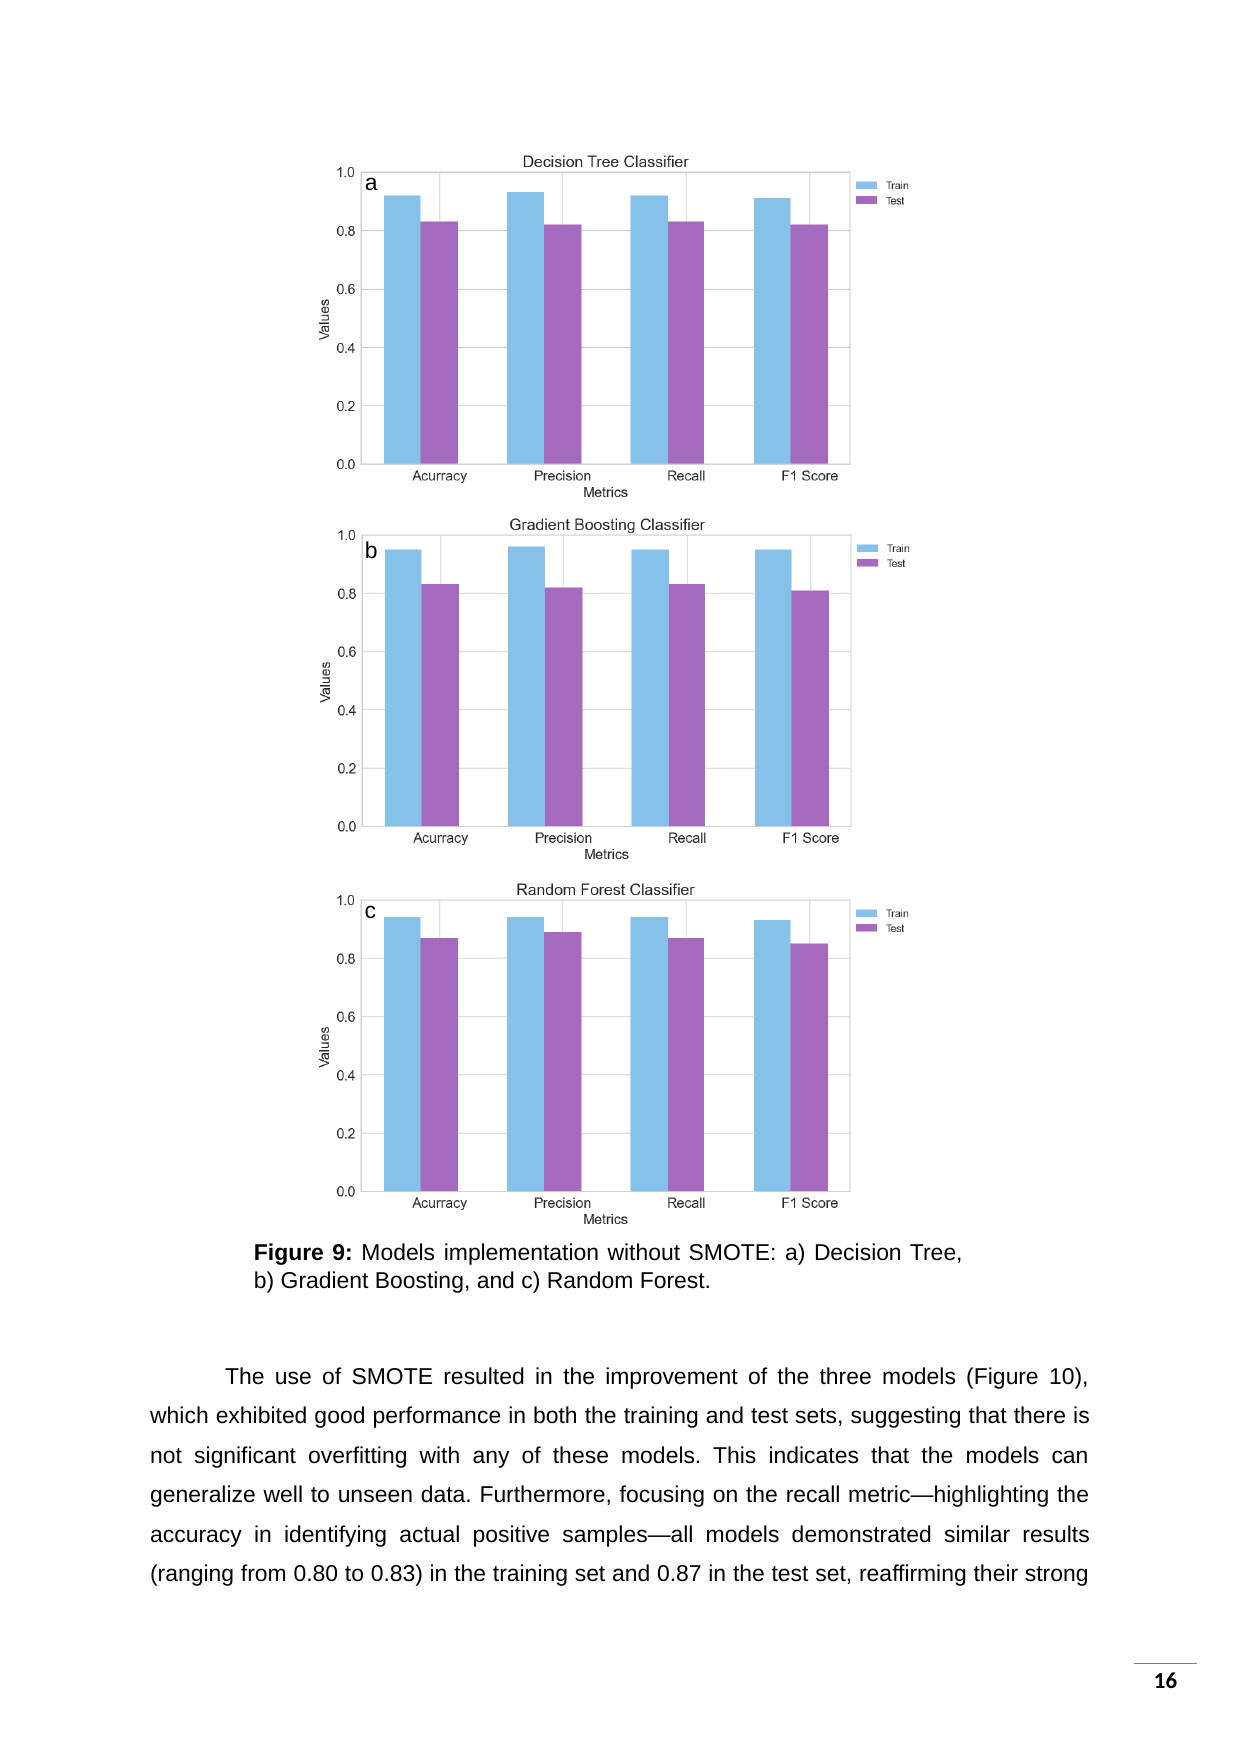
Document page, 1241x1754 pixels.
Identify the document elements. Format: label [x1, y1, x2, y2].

picture [313, 149, 919, 505]
picture [314, 512, 920, 867]
text [150, 1363, 1090, 1587]
picture [313, 877, 919, 1232]
